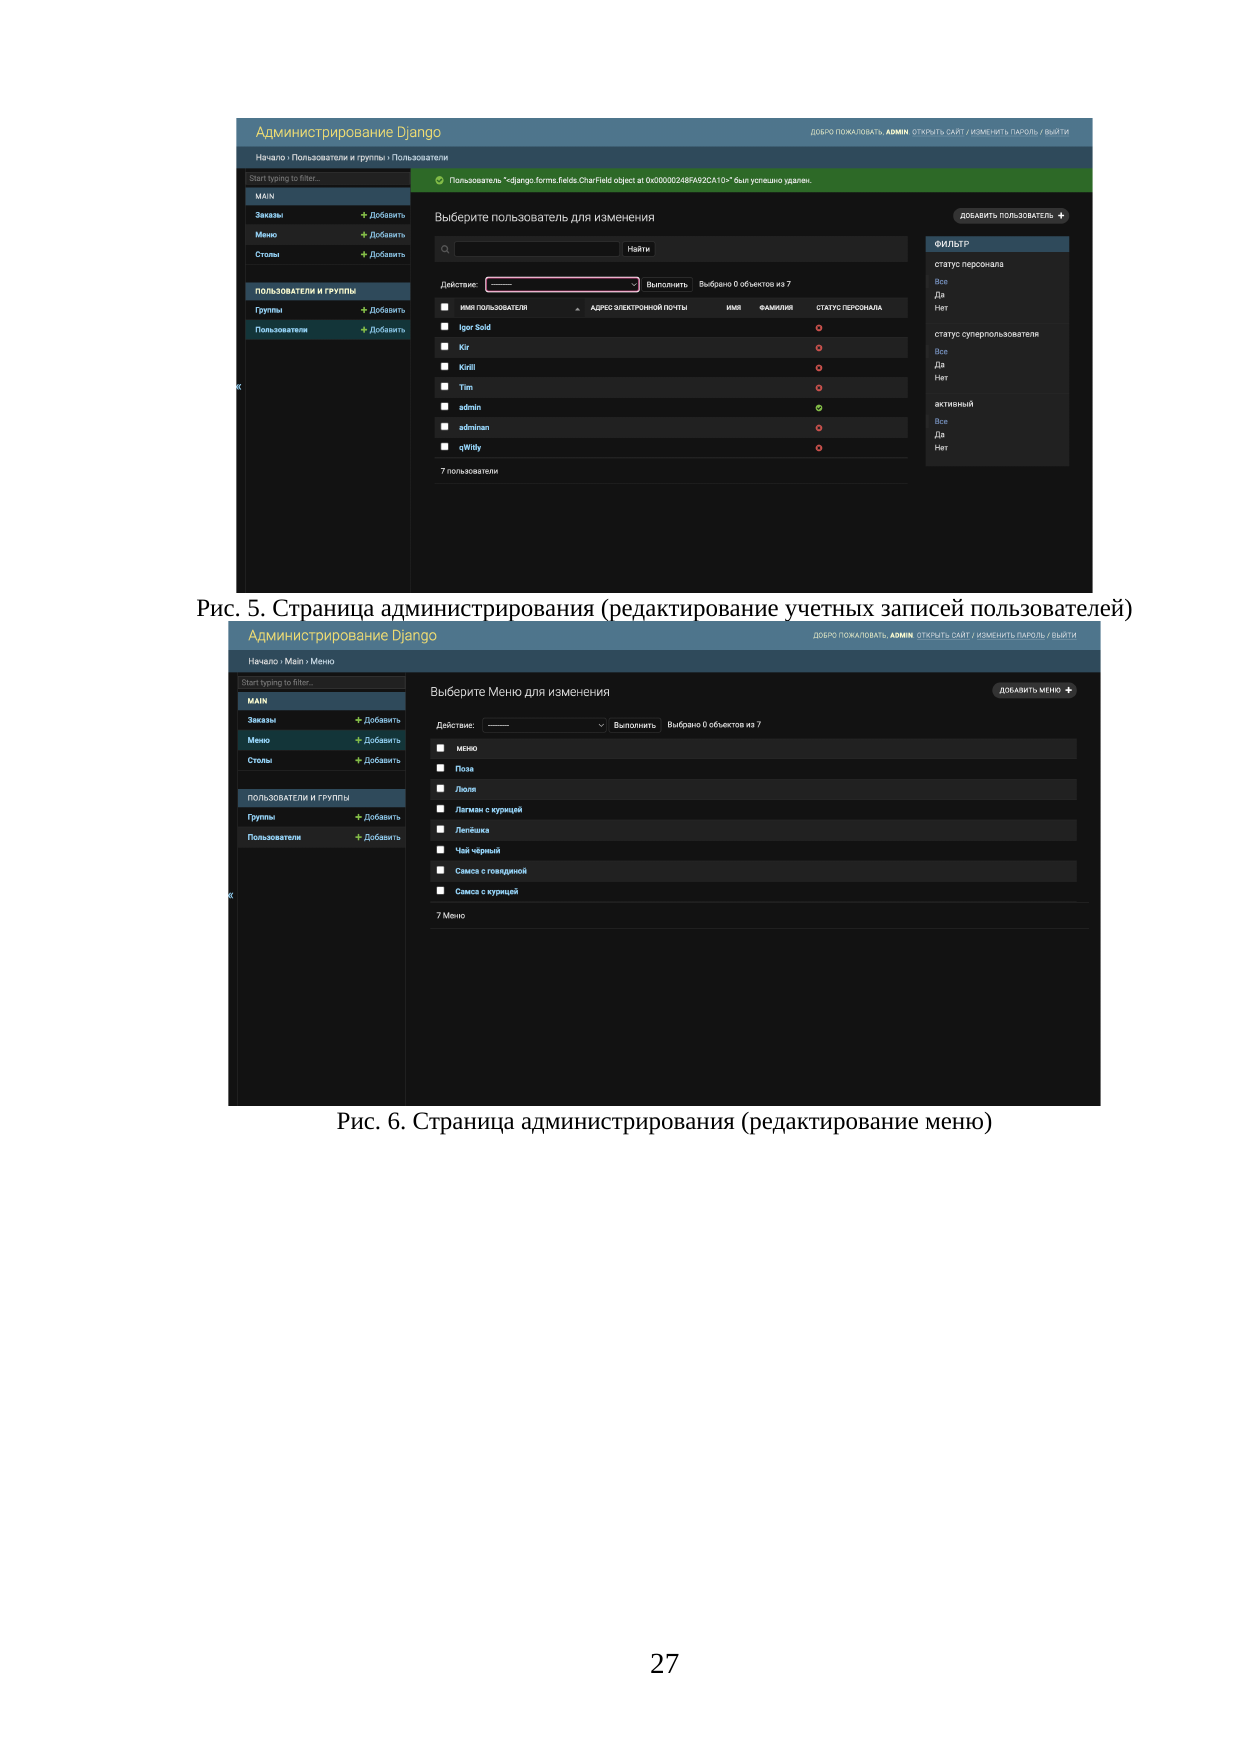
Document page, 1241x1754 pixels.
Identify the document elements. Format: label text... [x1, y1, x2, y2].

picture [236, 118, 1093, 593]
picture [228, 621, 1101, 1106]
